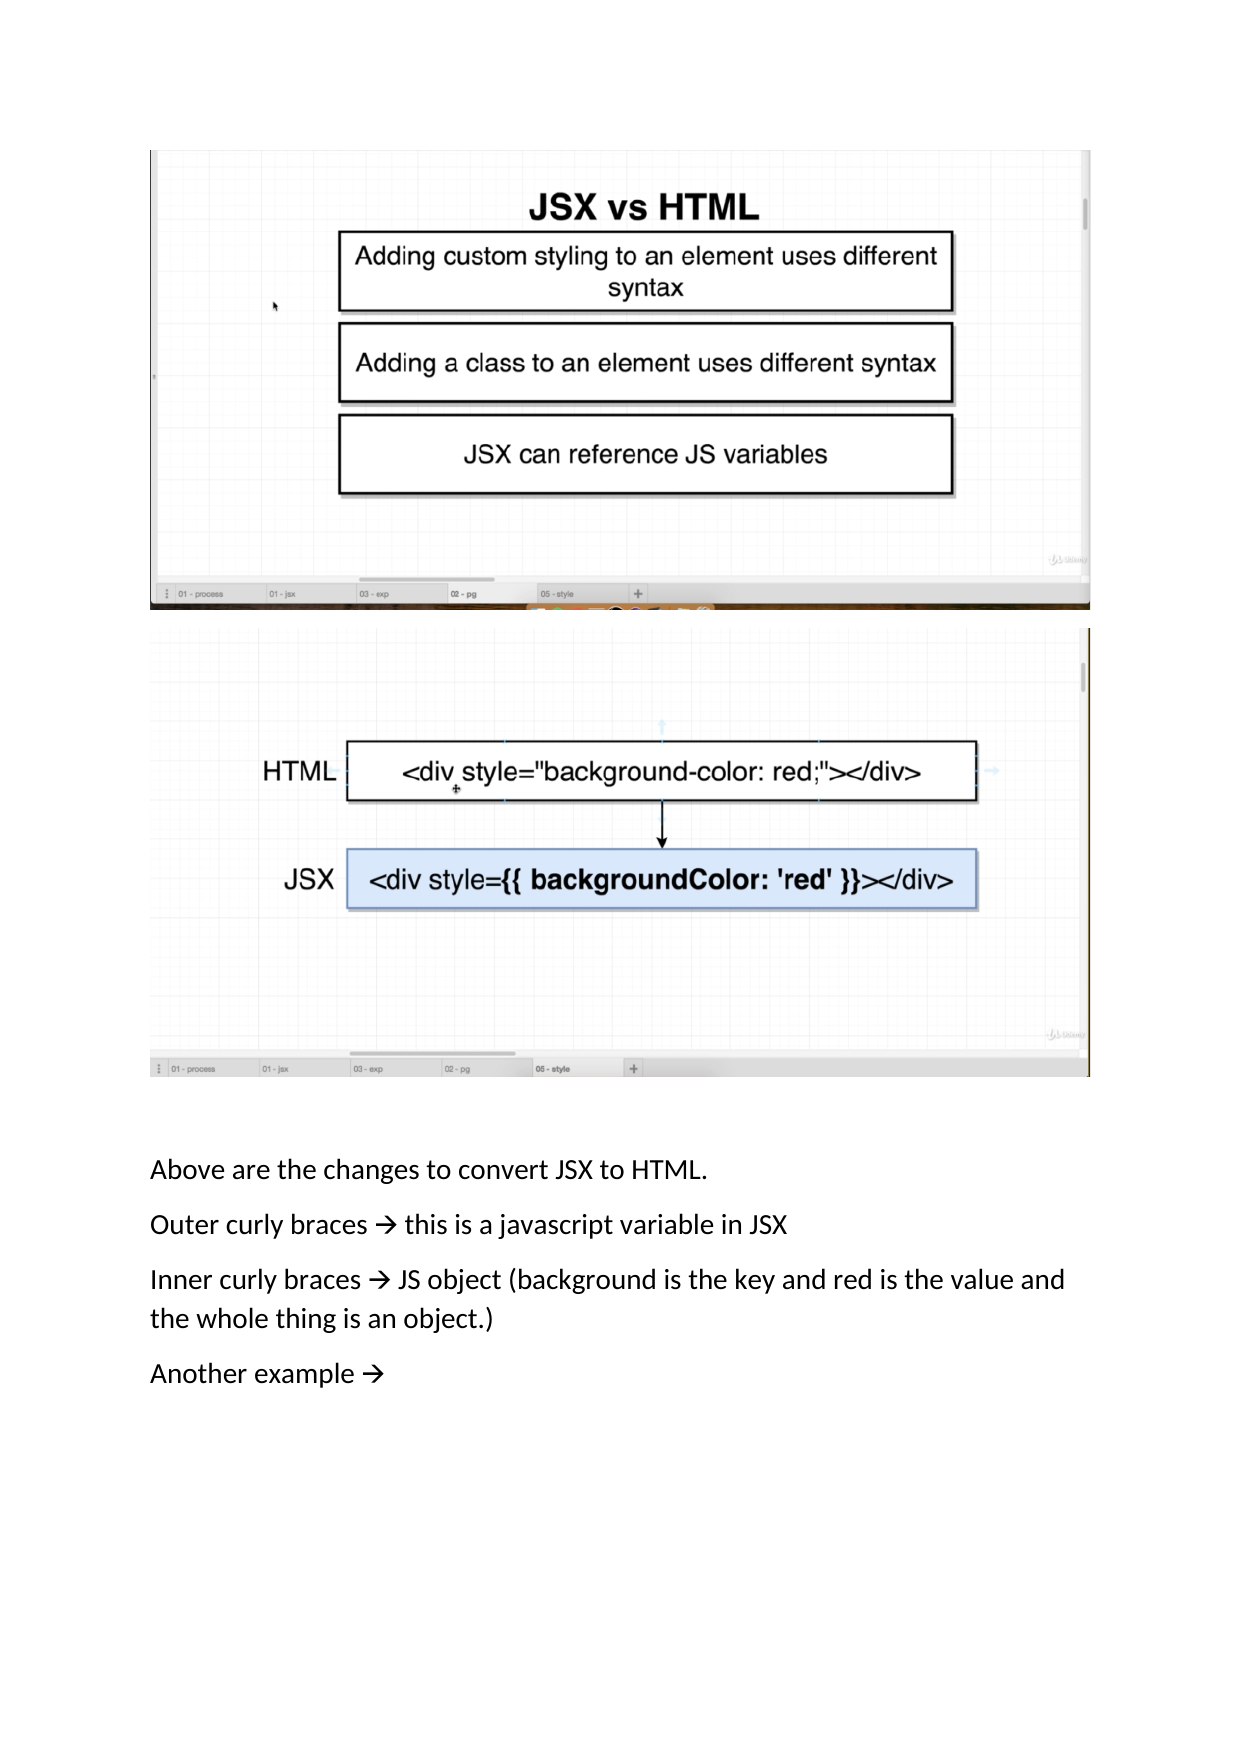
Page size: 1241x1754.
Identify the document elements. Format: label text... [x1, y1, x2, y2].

text Above are the changes to convert JSX to HTML. [150, 1151, 1090, 1187]
text Inner curly braces 🡪 JS object (background is the key and red is the value and the whole thing is an object.) [150, 1261, 1090, 1335]
text Outer curly braces 🡪 this is a javascript variable in JSX [150, 1206, 1090, 1242]
text Another example 🡪 [150, 1355, 1090, 1390]
picture [150, 628, 1091, 1077]
picture [150, 150, 1091, 610]
